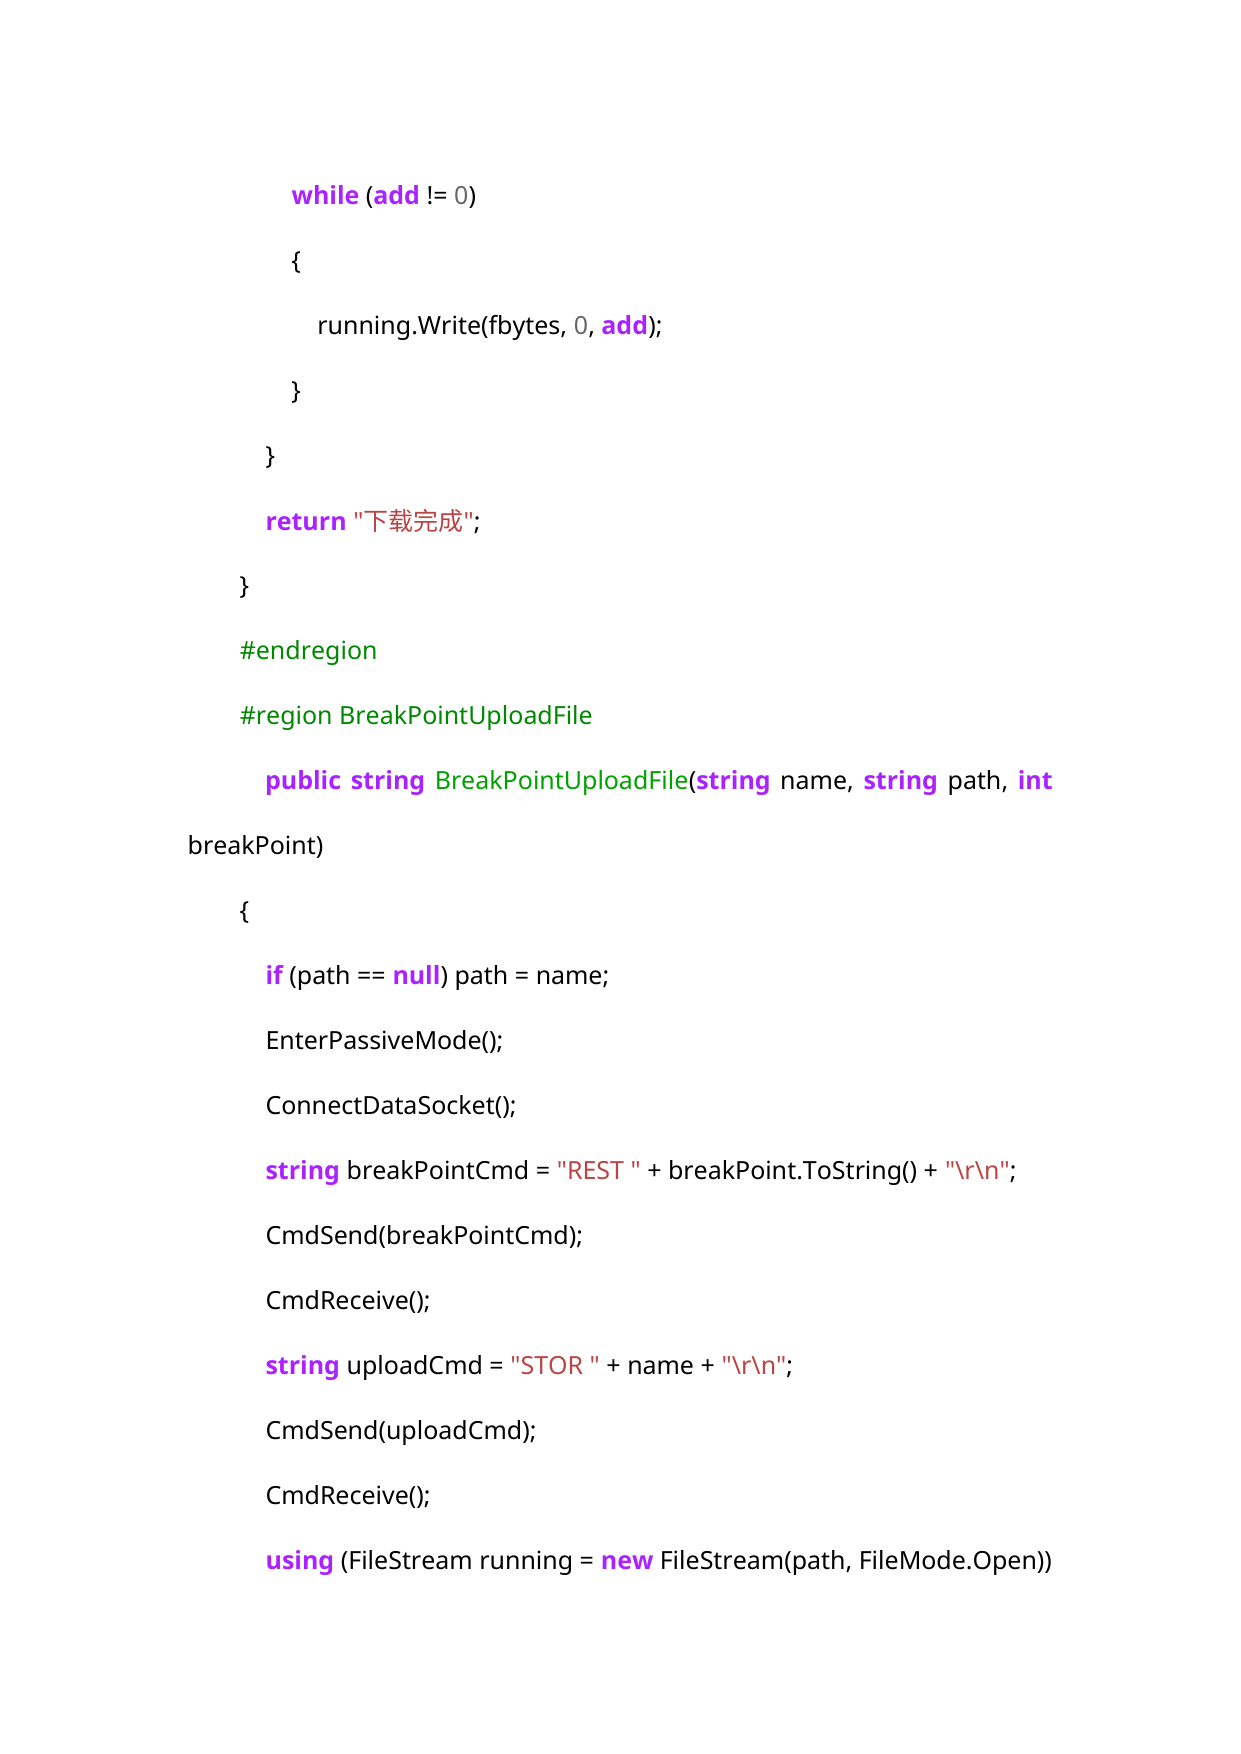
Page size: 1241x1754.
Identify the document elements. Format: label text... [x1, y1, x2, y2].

text using (FileStream running = new FileStream(path, FileMode.Open)) [187, 1527, 1053, 1592]
text #region BreakPointUploadFile [187, 682, 1053, 747]
text CmdSend(uploadCmd); [187, 1397, 1053, 1462]
text public string BreakPointUploadFile(string name, string path, int breakPoint) [187, 747, 1053, 877]
text { [187, 877, 1053, 942]
text } [187, 422, 1053, 487]
text string breakPointCmd = "REST " + breakPoint.ToString() + "\r\n"; [187, 1137, 1053, 1202]
text return "下载完成"; [187, 487, 1053, 552]
text { [187, 227, 1053, 292]
text CmdReceive(); [187, 1462, 1053, 1527]
text CmdReceive(); [187, 1267, 1053, 1332]
text CmdSend(breakPointCmd); [187, 1202, 1053, 1267]
text EnterPassiveMode(); [187, 1007, 1053, 1072]
text ConnectDataSocket(); [187, 1072, 1053, 1137]
text if (path == null) path = name; [187, 942, 1053, 1007]
text } [187, 357, 1053, 422]
text string uploadCmd = "STOR " + name + "\r\n"; [187, 1332, 1053, 1397]
text running.Write(fbytes, 0, add); [187, 292, 1053, 357]
text #endregion [187, 617, 1053, 682]
text while (add != 0) [187, 162, 1053, 227]
text } [187, 552, 1053, 617]
